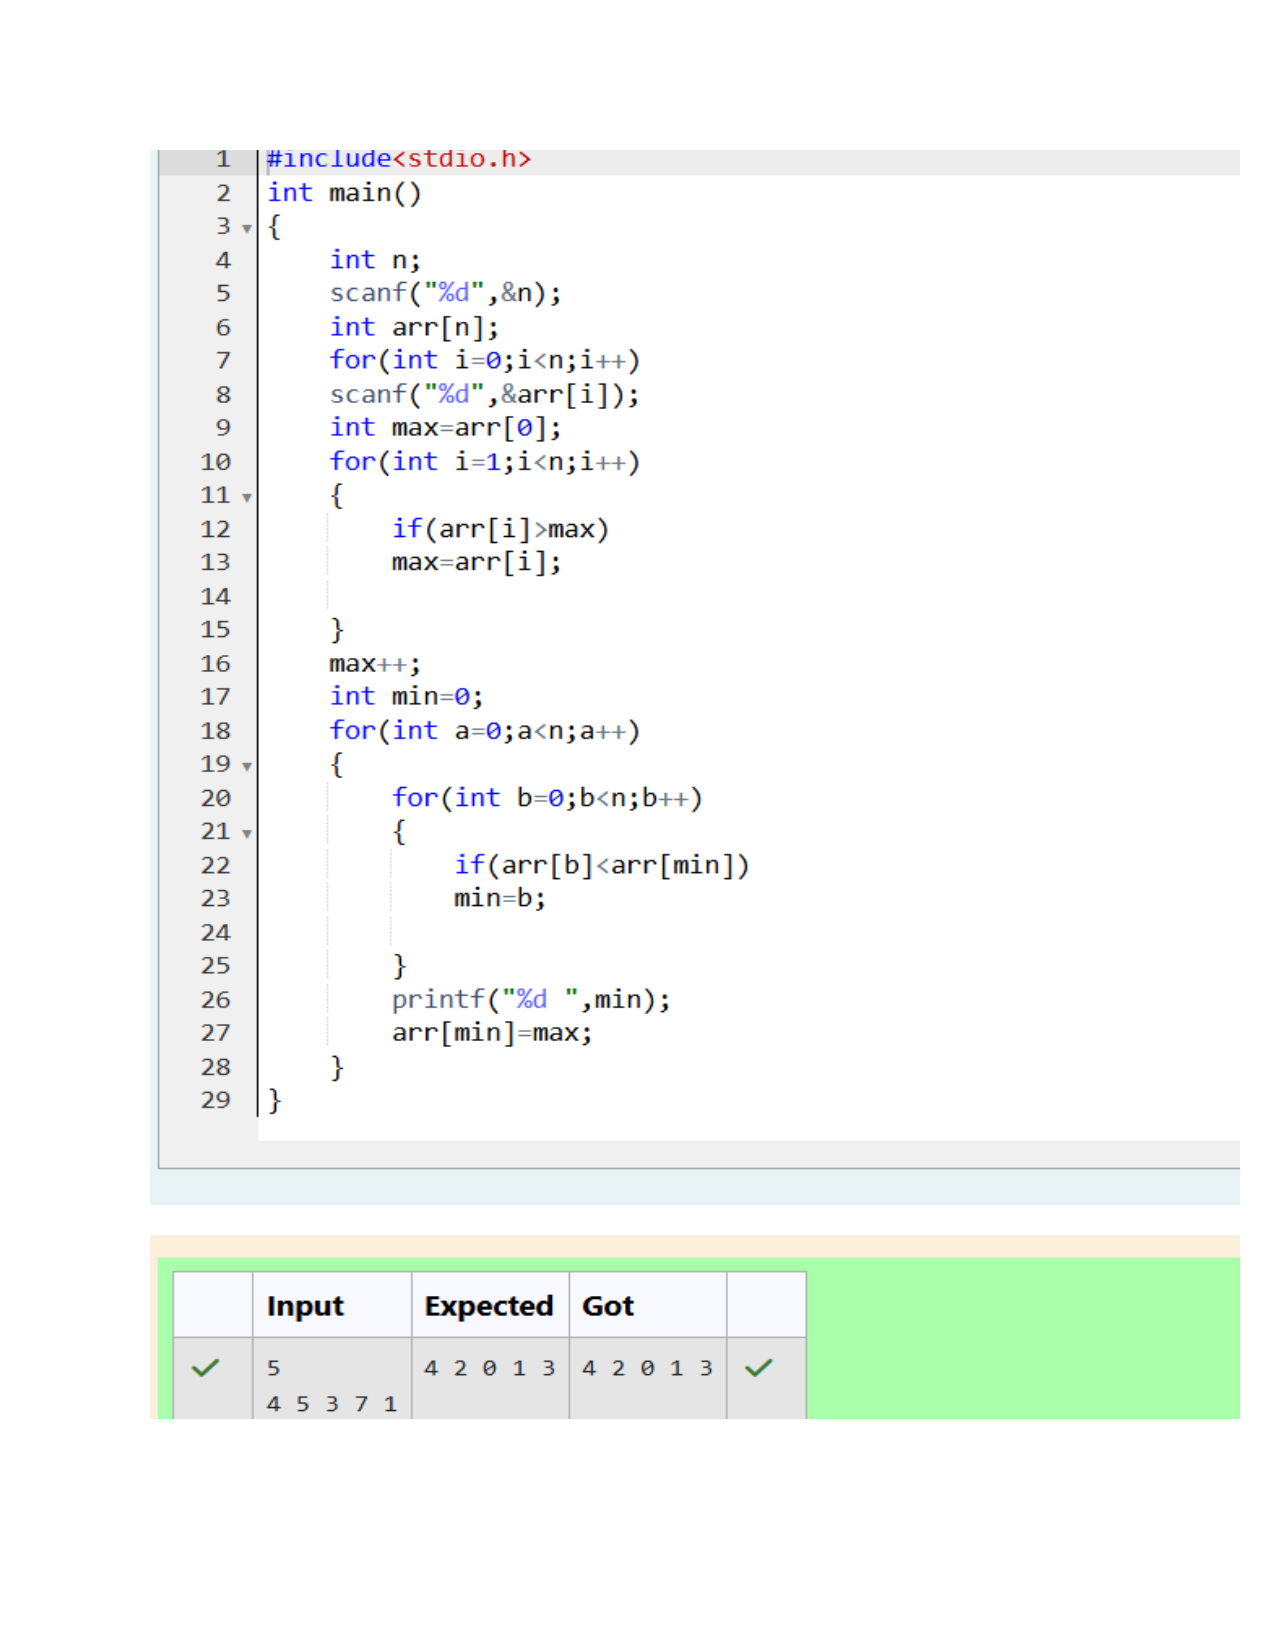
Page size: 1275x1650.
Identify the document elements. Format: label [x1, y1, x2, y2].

picture [150, 150, 1241, 1419]
